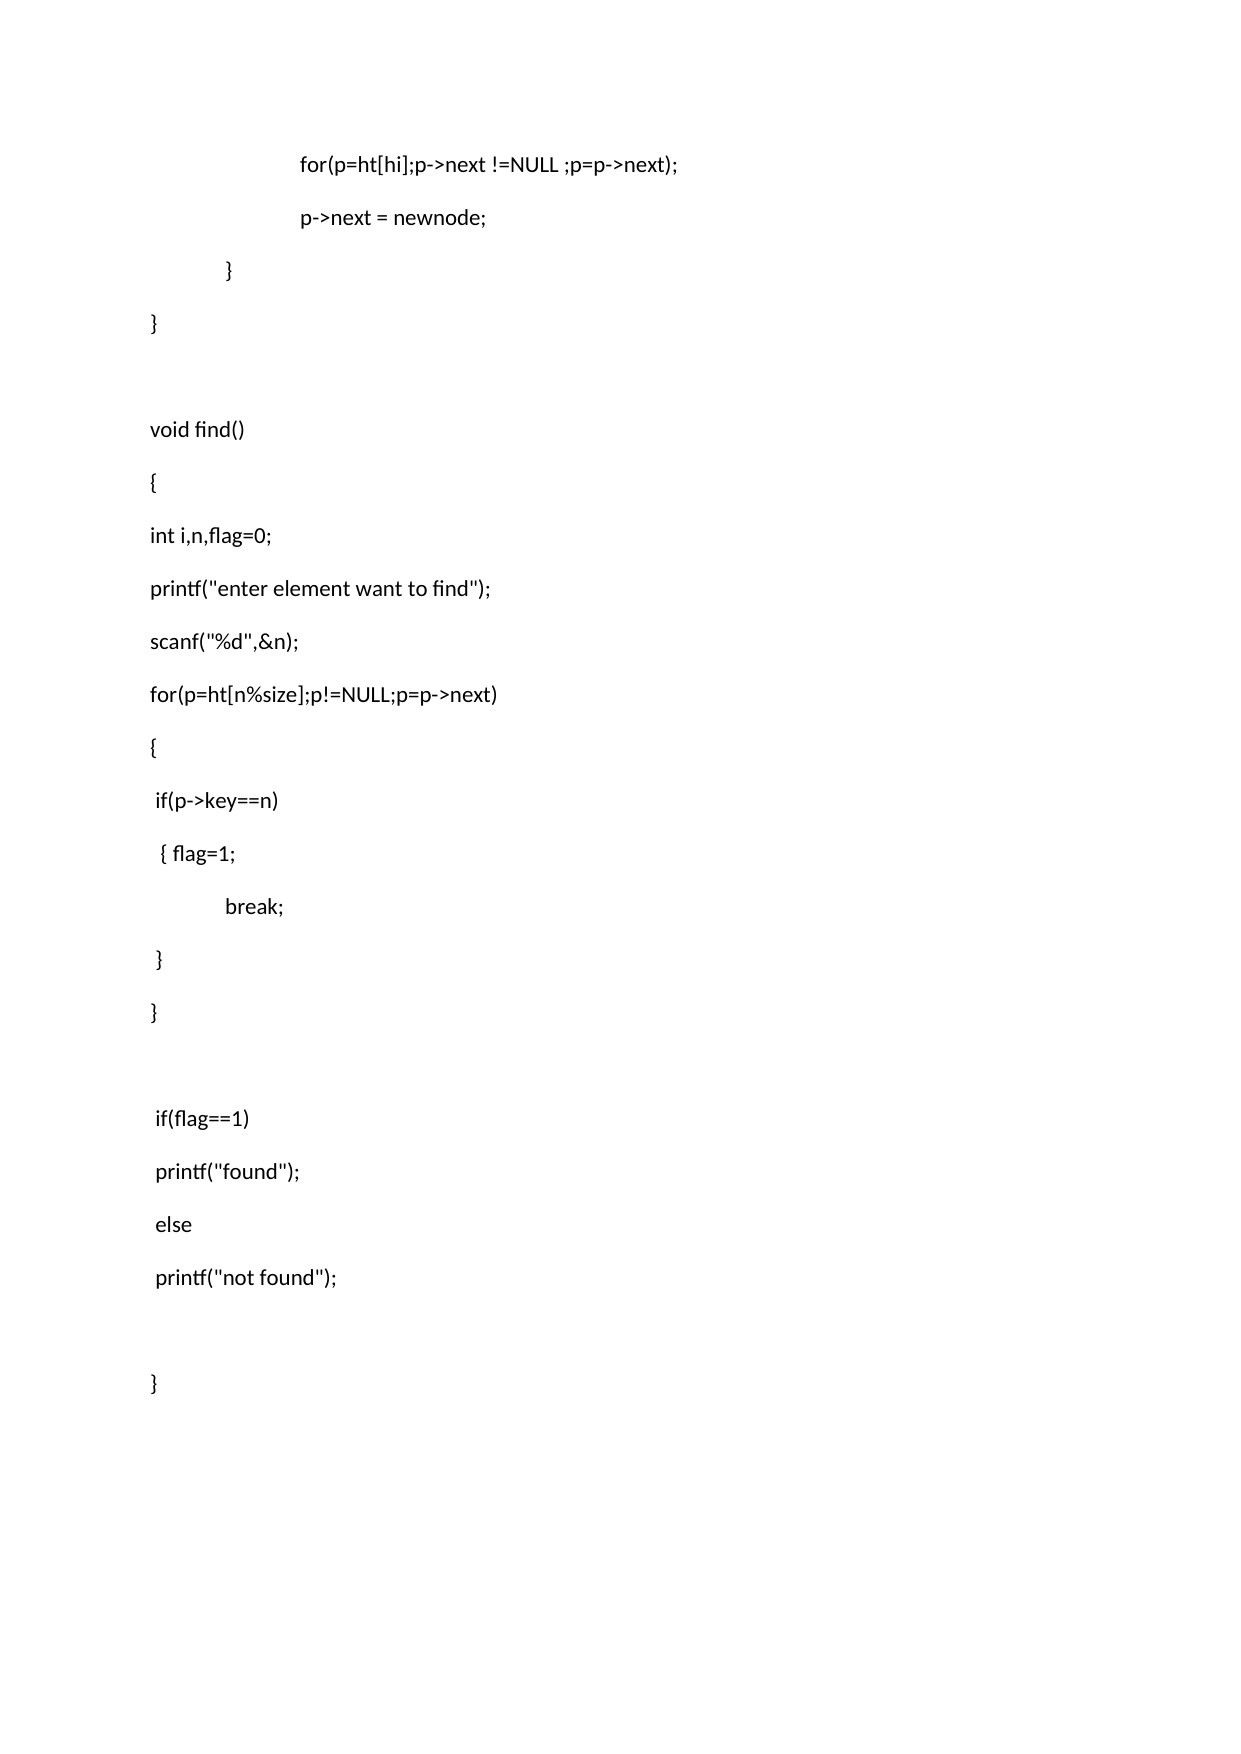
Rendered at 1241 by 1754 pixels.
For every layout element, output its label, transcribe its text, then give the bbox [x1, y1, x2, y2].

text p->next = newnode; [150, 203, 1090, 231]
text } [150, 998, 1090, 1026]
text break; [150, 892, 1090, 920]
text if(flag==1) [150, 1104, 1090, 1132]
text } [150, 1369, 1090, 1397]
text { flag=1; [150, 839, 1090, 867]
text printf("not found"); [150, 1263, 1090, 1291]
text if(p->key==n) [150, 786, 1090, 814]
text for(p=ht[hi];p->next !=NULL ;p=p->next); [150, 150, 1090, 178]
text } [150, 945, 1090, 973]
text else [150, 1210, 1090, 1238]
text printf("enter element want to find"); [150, 574, 1090, 602]
text int i,n,flag=0; [150, 521, 1090, 549]
text } [150, 256, 1090, 284]
text } [150, 309, 1090, 337]
text void find() [150, 415, 1090, 443]
text scanf("%d",&n); [150, 627, 1090, 655]
text printf("found"); [150, 1157, 1090, 1185]
text { [150, 733, 1090, 761]
text { [150, 468, 1090, 496]
text for(p=ht[n%size];p!=NULL;p=p->next) [150, 680, 1090, 708]
